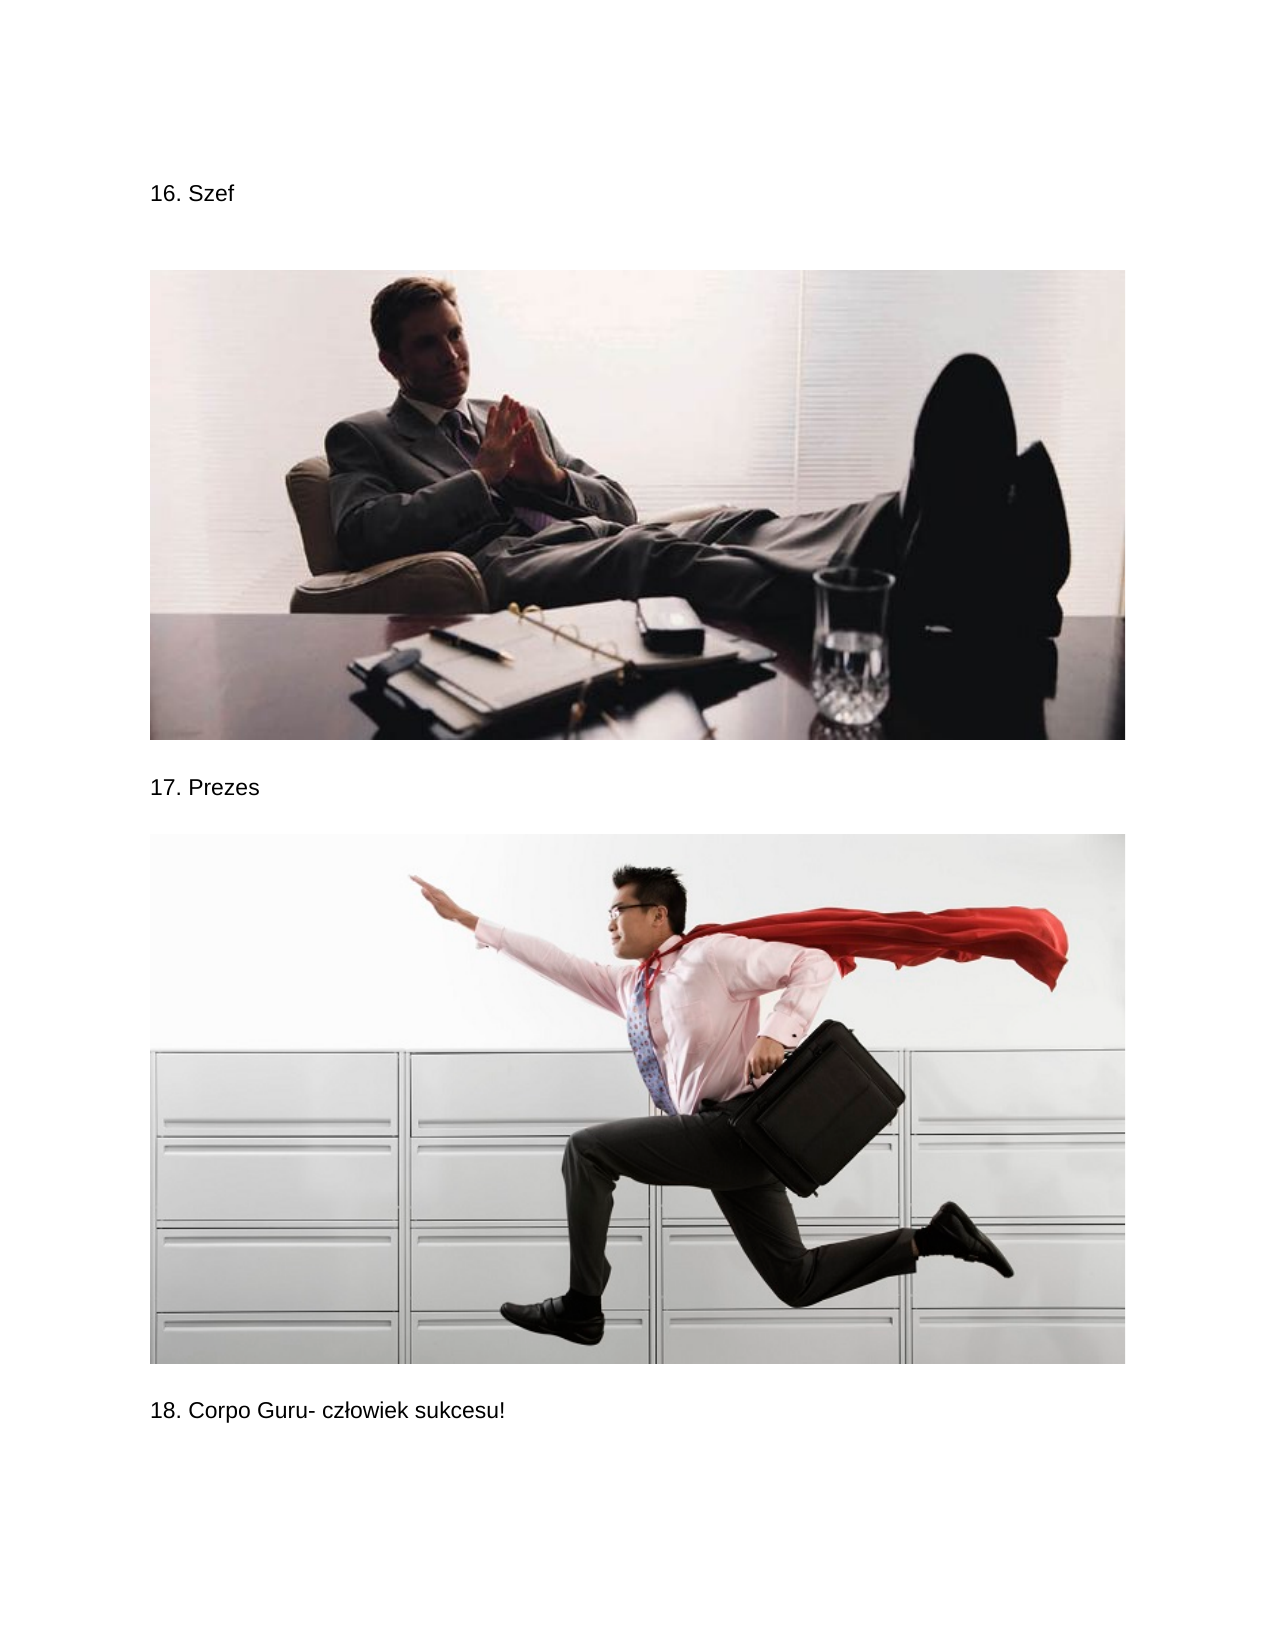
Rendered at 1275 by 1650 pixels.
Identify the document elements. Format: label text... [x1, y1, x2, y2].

picture [150, 834, 1125, 1364]
picture [150, 270, 1125, 740]
text 18. Corpo Guru- człowiek sukcesu! [150, 1397, 1125, 1424]
text 17. Prezes [150, 774, 1125, 800]
text 16. Szef [150, 180, 1125, 207]
